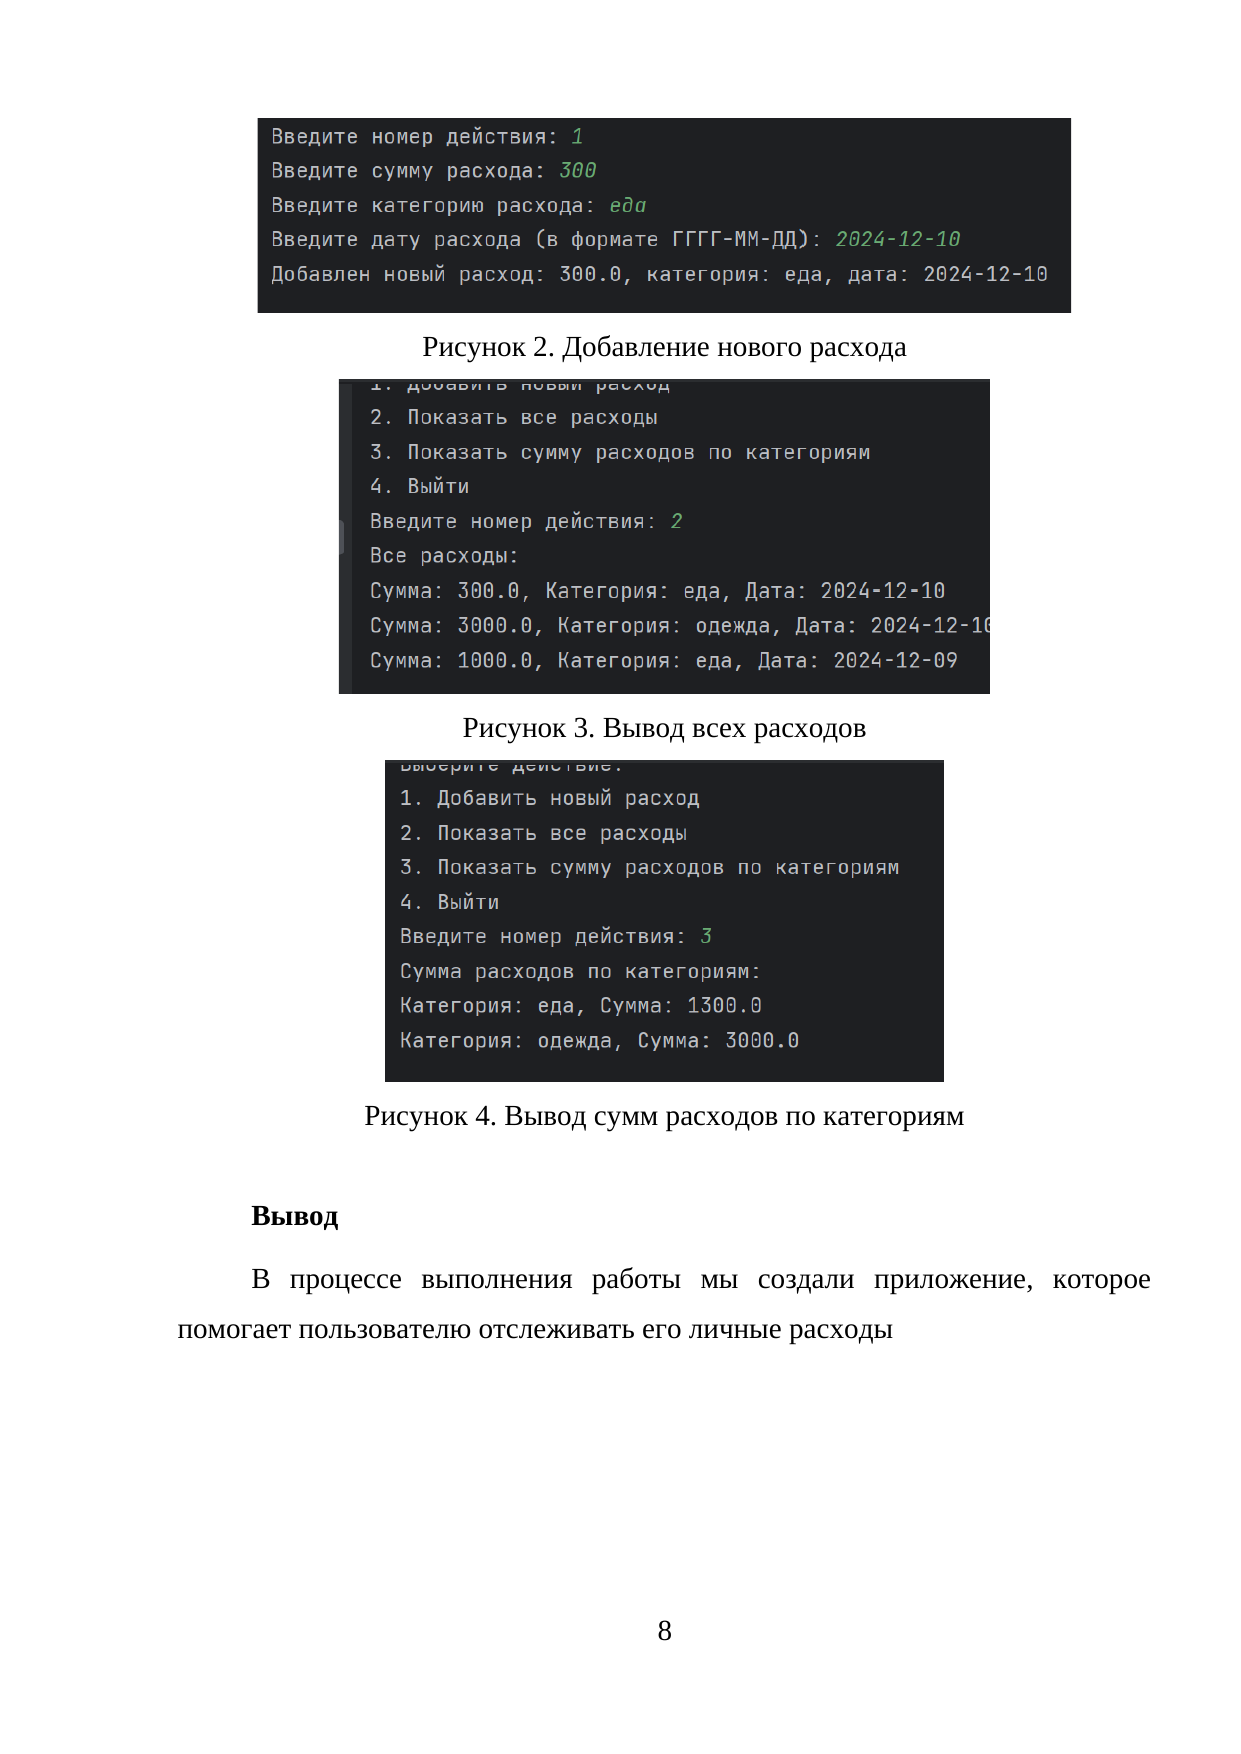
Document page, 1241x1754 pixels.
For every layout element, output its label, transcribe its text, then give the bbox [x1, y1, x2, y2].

picture [385, 760, 944, 1082]
picture [257, 118, 1072, 313]
subtitle Вывод [177, 1198, 1152, 1232]
text В процессе выполнения работы мы создали приложение, которое помогает пользователю отслеживать его личные расходы [177, 1261, 1152, 1345]
picture [338, 379, 990, 694]
text Рисунок 4. Вывод сумм расходов по категориям [177, 1098, 1152, 1132]
text Рисунок 3. Вывод всех расходов [177, 710, 1152, 743]
text Рисунок 2. Добавление нового расхода [177, 329, 1152, 363]
